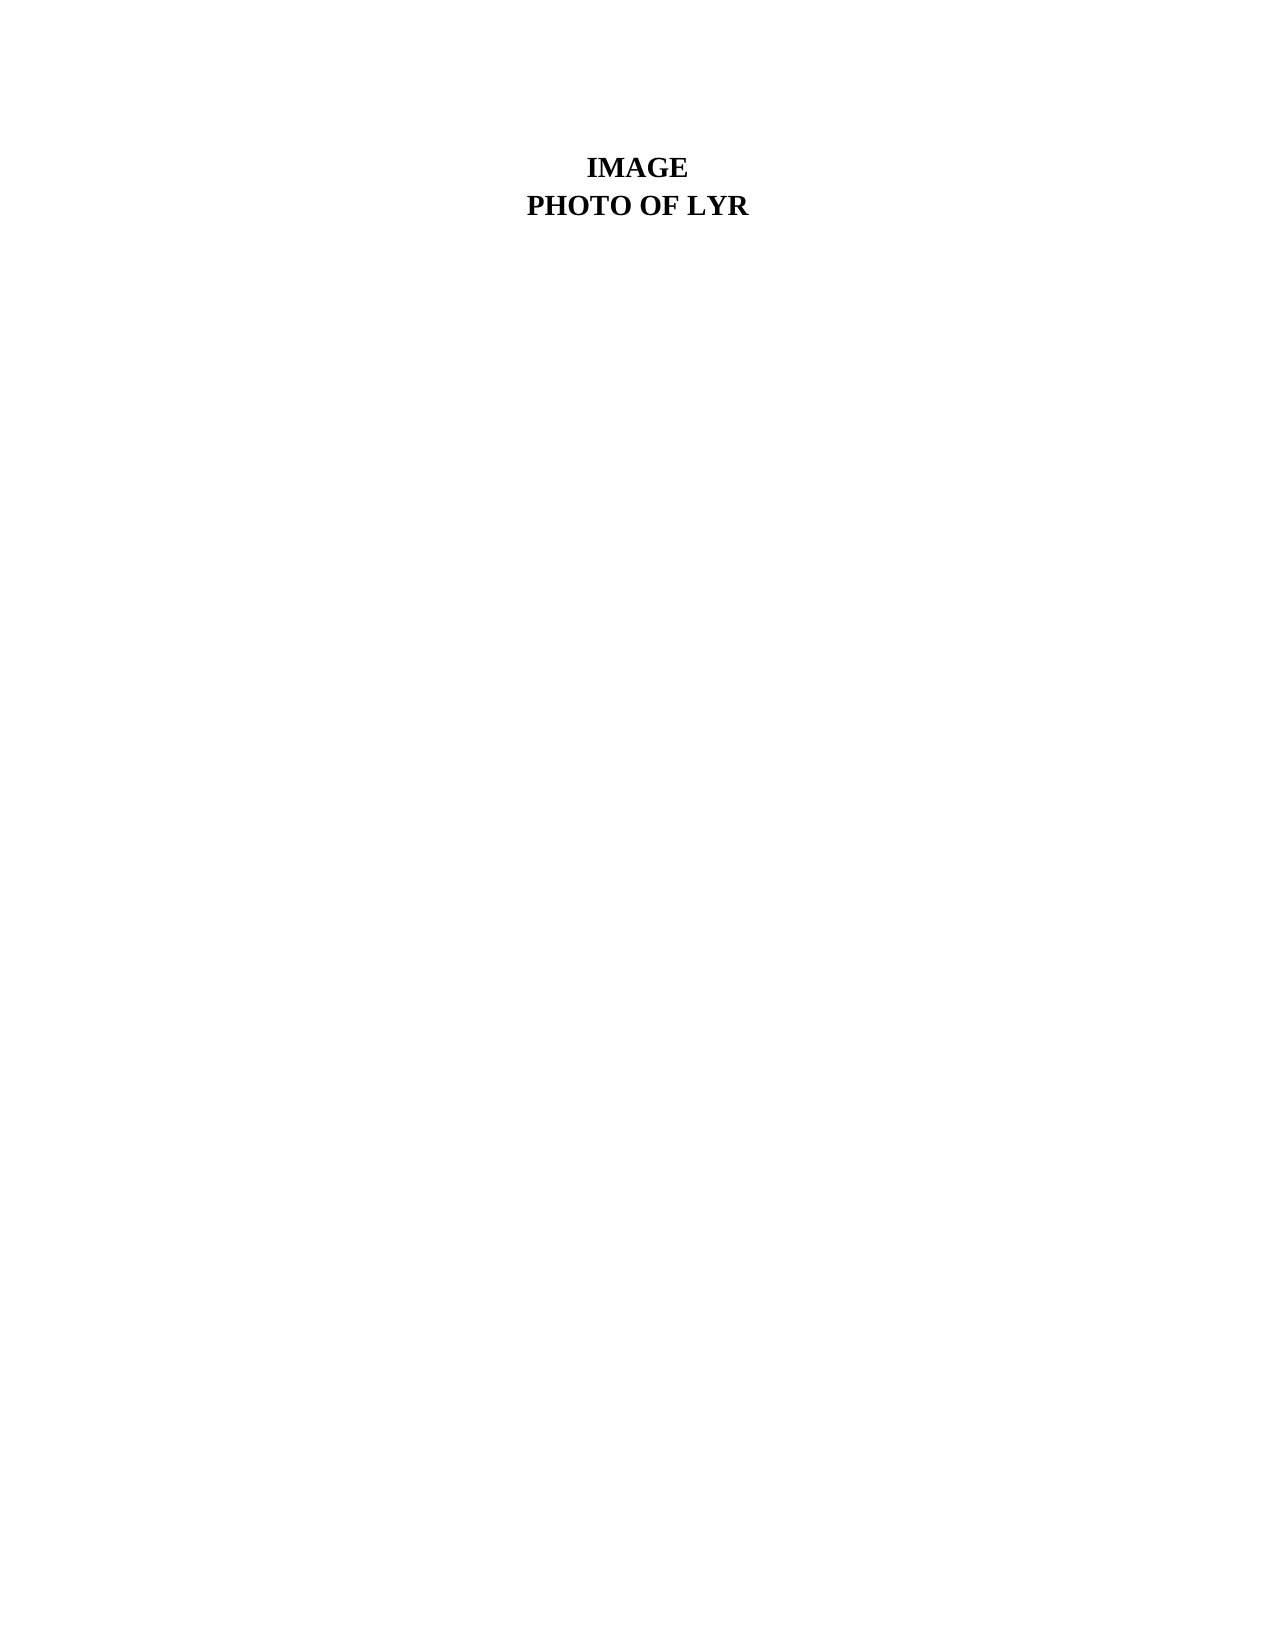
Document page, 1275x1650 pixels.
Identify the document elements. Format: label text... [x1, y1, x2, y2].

text IMAGE PHOTO OF LYR [150, 150, 1125, 222]
